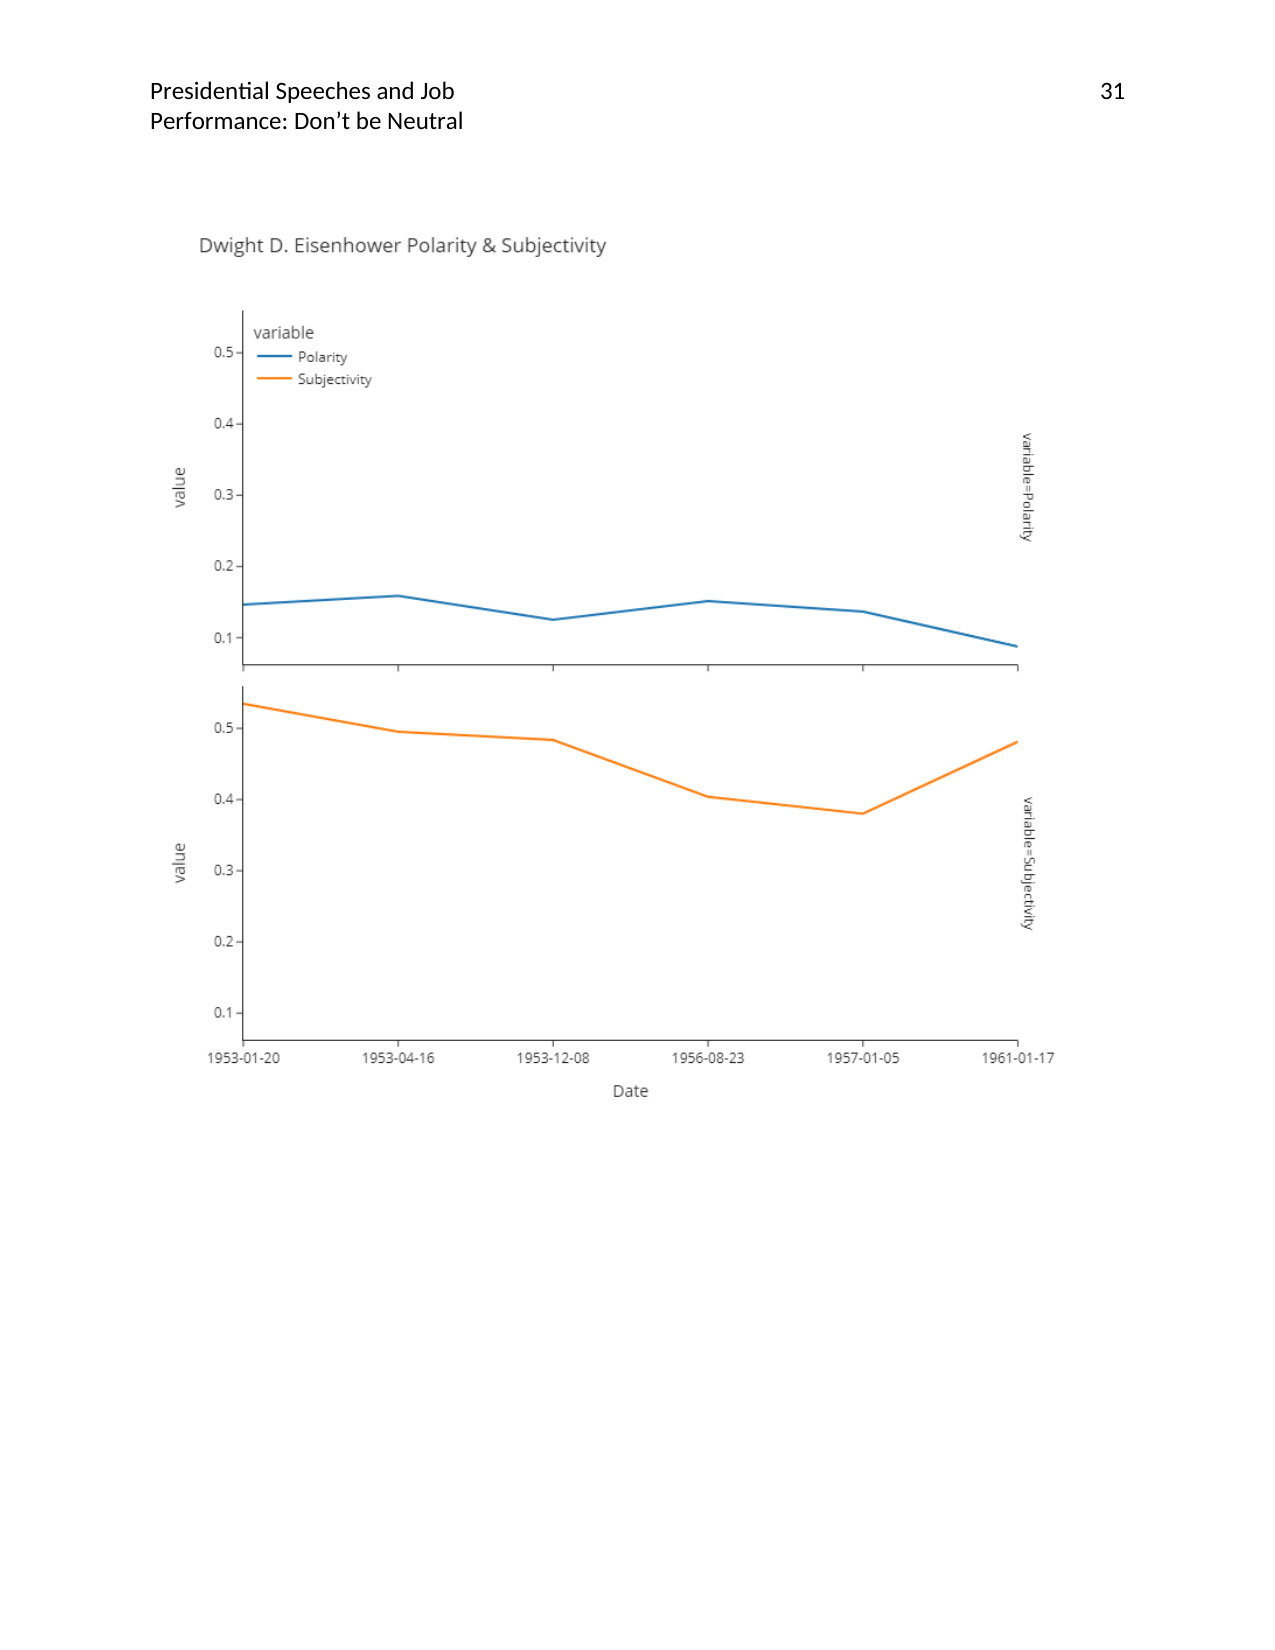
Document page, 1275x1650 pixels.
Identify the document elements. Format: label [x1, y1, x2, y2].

picture [150, 194, 1125, 1132]
